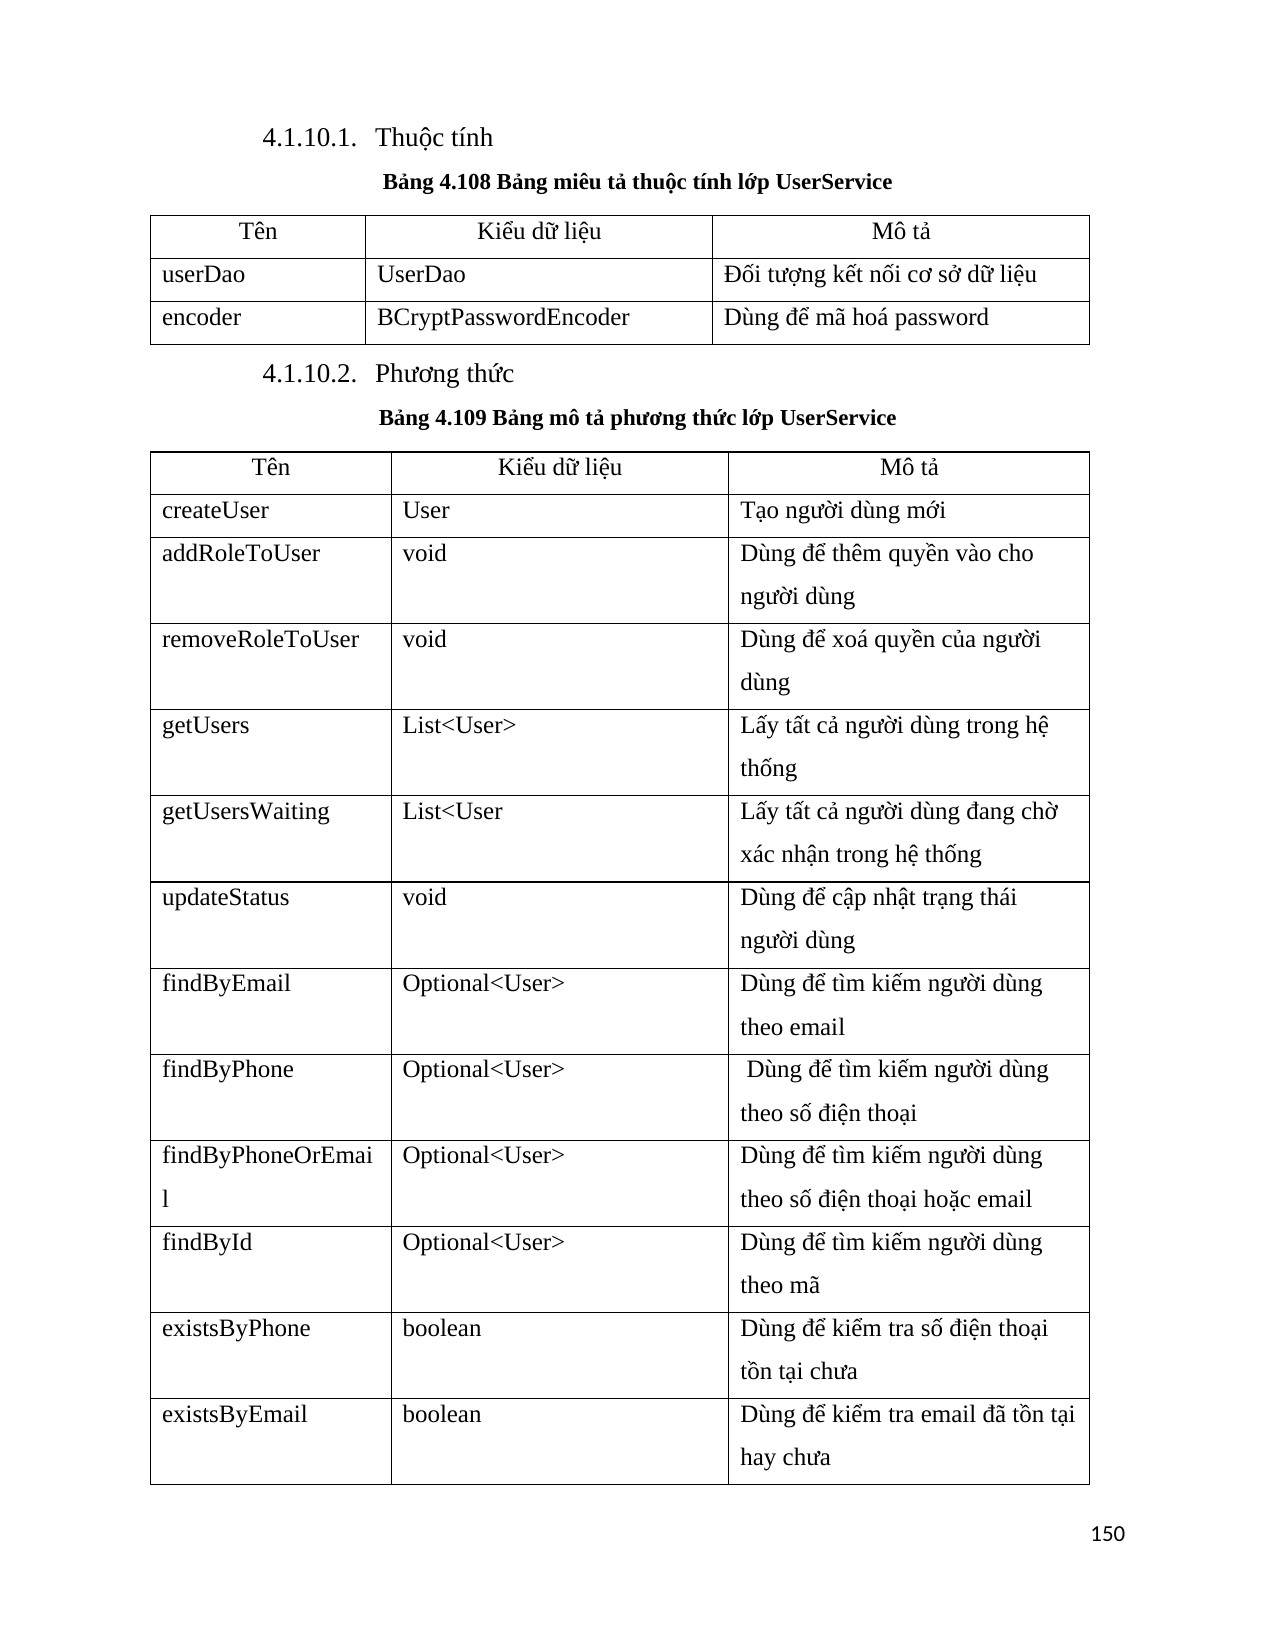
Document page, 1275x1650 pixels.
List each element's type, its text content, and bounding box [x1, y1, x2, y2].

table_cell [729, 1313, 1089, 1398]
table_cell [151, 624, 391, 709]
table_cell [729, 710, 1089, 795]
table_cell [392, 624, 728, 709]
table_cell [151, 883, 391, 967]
text Bảng . Bảng miêu tả thuộc tính lớp UserService [150, 168, 1125, 194]
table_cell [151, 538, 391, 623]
list Phương thức [262, 358, 1125, 389]
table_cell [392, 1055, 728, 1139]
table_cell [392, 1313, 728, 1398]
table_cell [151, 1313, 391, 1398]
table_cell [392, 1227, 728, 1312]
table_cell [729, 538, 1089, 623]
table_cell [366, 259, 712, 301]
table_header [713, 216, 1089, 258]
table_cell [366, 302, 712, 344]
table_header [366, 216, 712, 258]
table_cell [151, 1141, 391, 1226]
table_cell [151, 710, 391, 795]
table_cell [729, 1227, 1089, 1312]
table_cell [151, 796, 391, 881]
list Thuộc tính [262, 121, 1125, 153]
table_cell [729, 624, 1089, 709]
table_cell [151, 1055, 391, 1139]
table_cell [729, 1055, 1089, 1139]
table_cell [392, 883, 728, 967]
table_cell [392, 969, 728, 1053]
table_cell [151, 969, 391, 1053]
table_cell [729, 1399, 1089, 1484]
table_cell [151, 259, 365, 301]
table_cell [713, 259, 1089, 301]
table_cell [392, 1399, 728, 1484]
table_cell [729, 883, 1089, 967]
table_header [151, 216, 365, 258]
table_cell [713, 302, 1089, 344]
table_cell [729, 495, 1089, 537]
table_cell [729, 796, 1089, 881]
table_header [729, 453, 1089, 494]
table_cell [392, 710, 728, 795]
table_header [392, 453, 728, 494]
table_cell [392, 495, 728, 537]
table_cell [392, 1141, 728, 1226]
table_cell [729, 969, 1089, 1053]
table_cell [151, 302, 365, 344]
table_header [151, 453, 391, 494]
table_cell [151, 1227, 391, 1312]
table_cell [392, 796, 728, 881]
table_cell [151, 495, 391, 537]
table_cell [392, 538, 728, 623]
text Bảng . Bảng mô tả phương thức lớp UserService [150, 404, 1125, 431]
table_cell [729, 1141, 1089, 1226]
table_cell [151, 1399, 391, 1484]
